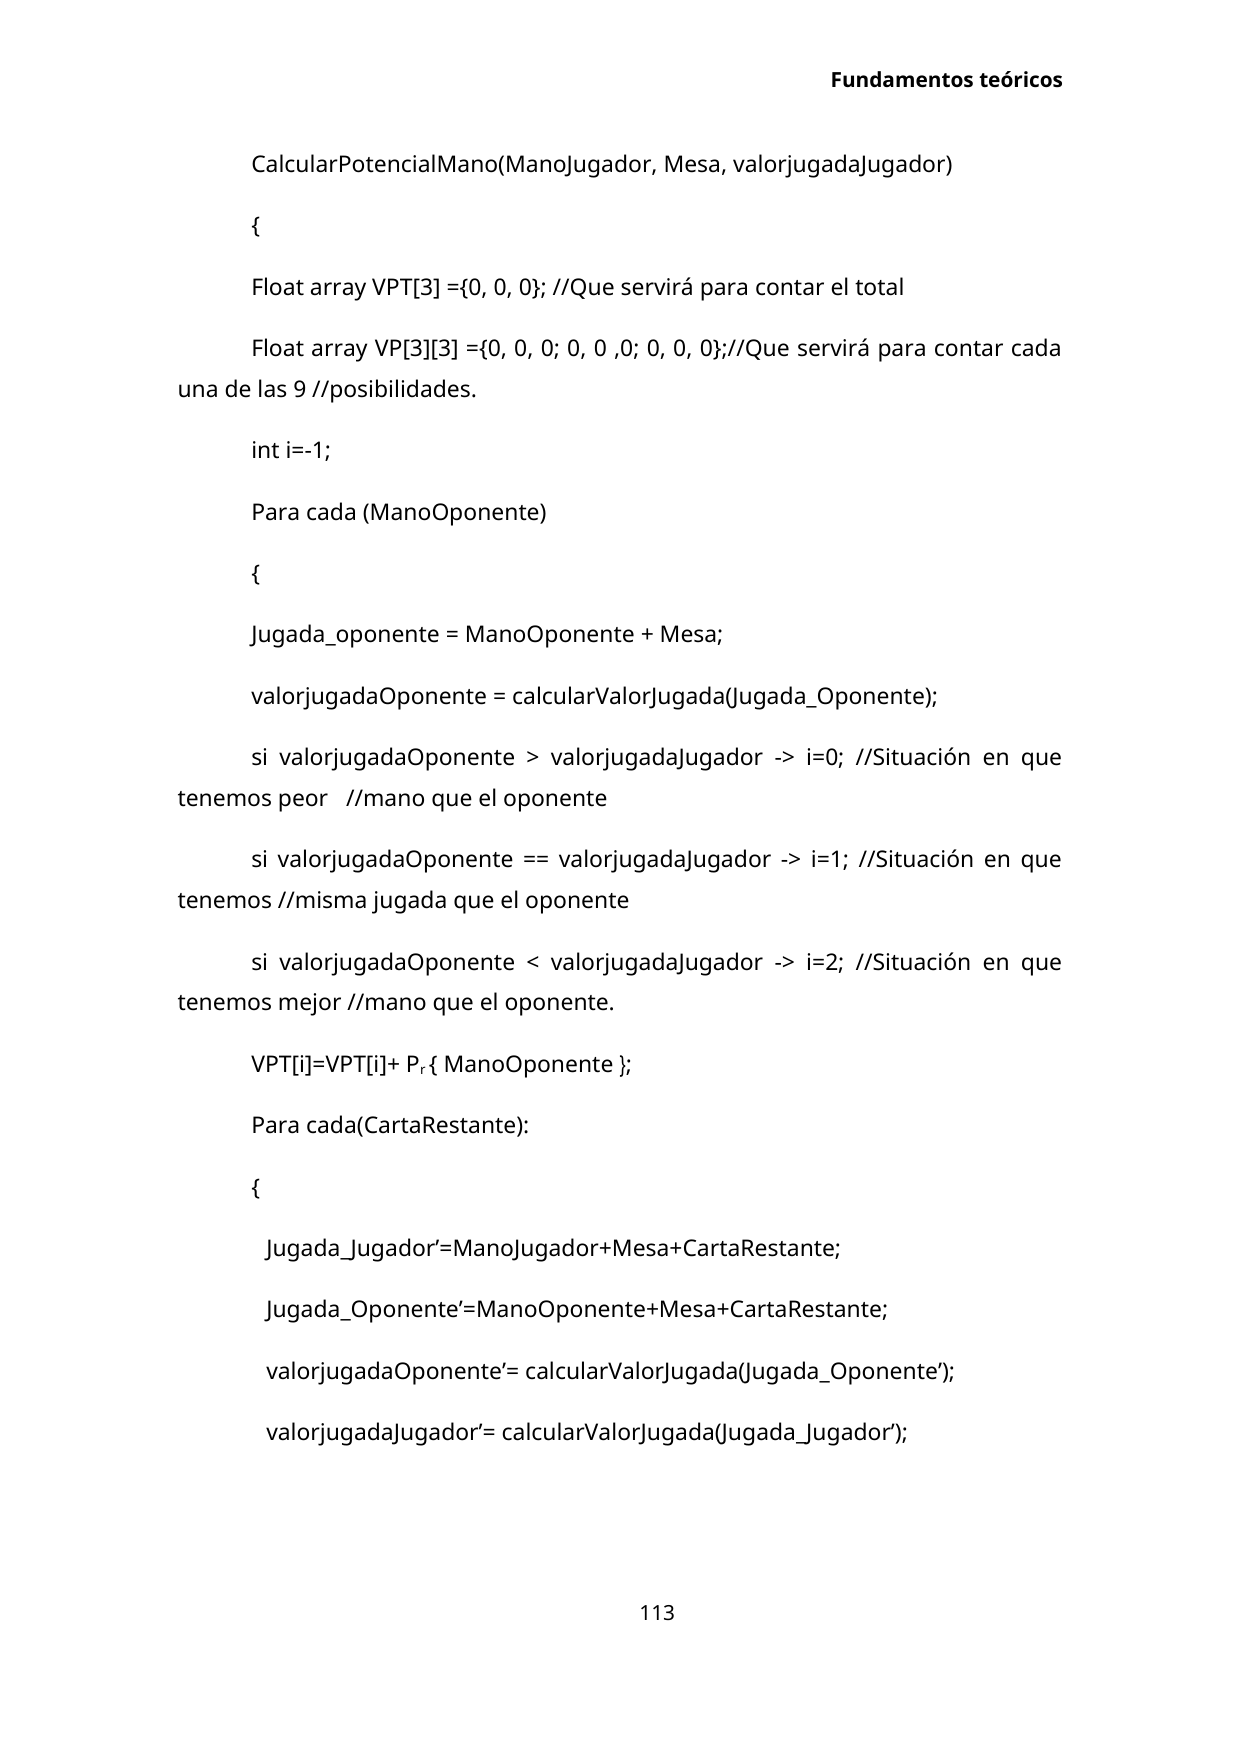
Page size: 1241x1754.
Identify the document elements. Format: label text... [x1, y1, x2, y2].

text { [177, 1171, 1063, 1202]
text CalcularPotencialMano(ManoJugador, Mesa, valorjugadaJugador) [177, 148, 1063, 179]
text valorjugadaOponente = calcularValorJugada(Jugada_Oponente); [177, 680, 1063, 711]
text Jugada_Jugador’=ManoJugador+Mesa+CartaRestante; [177, 1232, 1063, 1263]
text { [177, 557, 1063, 588]
text Para cada(CartaRestante): [177, 1109, 1063, 1140]
text si valorjugadaOponente == valorjugadaJugador -> i=1; //Situación en que tenemos //misma jugada que el oponente [177, 843, 1063, 915]
text { [177, 209, 1063, 240]
text VPT[i]=VPT[i]+ Pr { ManoOponente }; [177, 1048, 1063, 1079]
text Para cada (ManoOponente) [177, 496, 1063, 527]
text Jugada_Oponente’=ManoOponente+Mesa+CartaRestante; [177, 1293, 1063, 1325]
text si valorjugadaOponente < valorjugadaJugador -> i=2; //Situación en que tenemos mejor //mano que el oponente. [177, 946, 1063, 1017]
text Jugada_oponente = ManoOponente + Mesa; [177, 618, 1063, 650]
text valorjugadaOponente’= calcularValorJugada(Jugada_Oponente’); [177, 1355, 1063, 1386]
text int i=-1; [177, 434, 1063, 465]
text Float array VPT[3] ={0, 0, 0}; //Que servirá para contar el total [177, 271, 1063, 302]
text valorjugadaJugador’= calcularValorJugada(Jugada_Jugador’); [177, 1416, 1063, 1448]
text si valorjugadaOponente > valorjugadaJugador -> i=0; //Situación en que tenemos peor //mano que el oponente [177, 741, 1063, 813]
text Float array VP[3][3] ={0, 0, 0; 0, 0 ,0; 0, 0, 0};//Que servirá para contar cada una de las 9 //posibilidades. [177, 332, 1063, 404]
